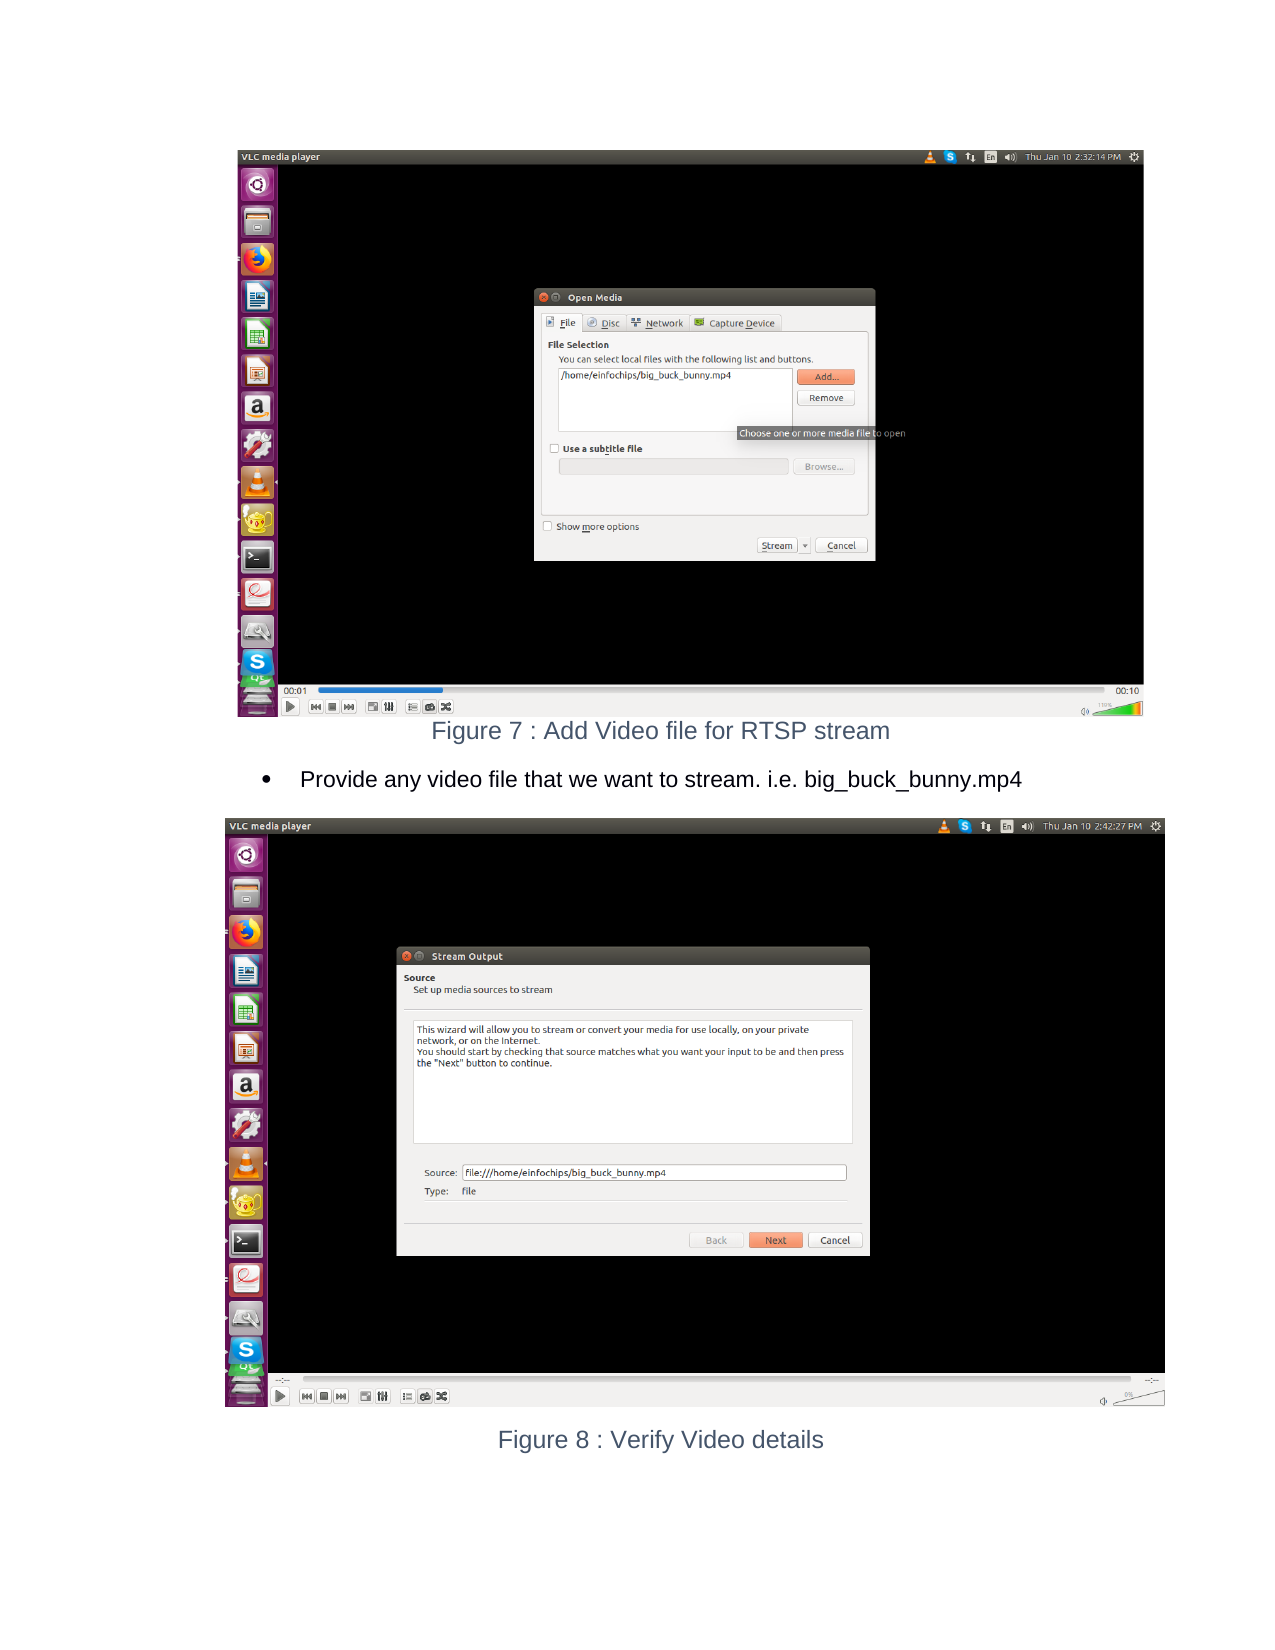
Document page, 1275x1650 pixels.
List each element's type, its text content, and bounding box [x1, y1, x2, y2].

picture [237, 150, 1144, 717]
picture [225, 818, 1165, 1407]
text Figure 7 : Add Video file for RTSP stream [150, 716, 1172, 745]
text Figure 8 : Verify Video details [150, 1425, 1172, 1454]
list Provide any video file that we want to stream. i.e. big_buck_bunny.mp4 [262, 766, 1172, 792]
